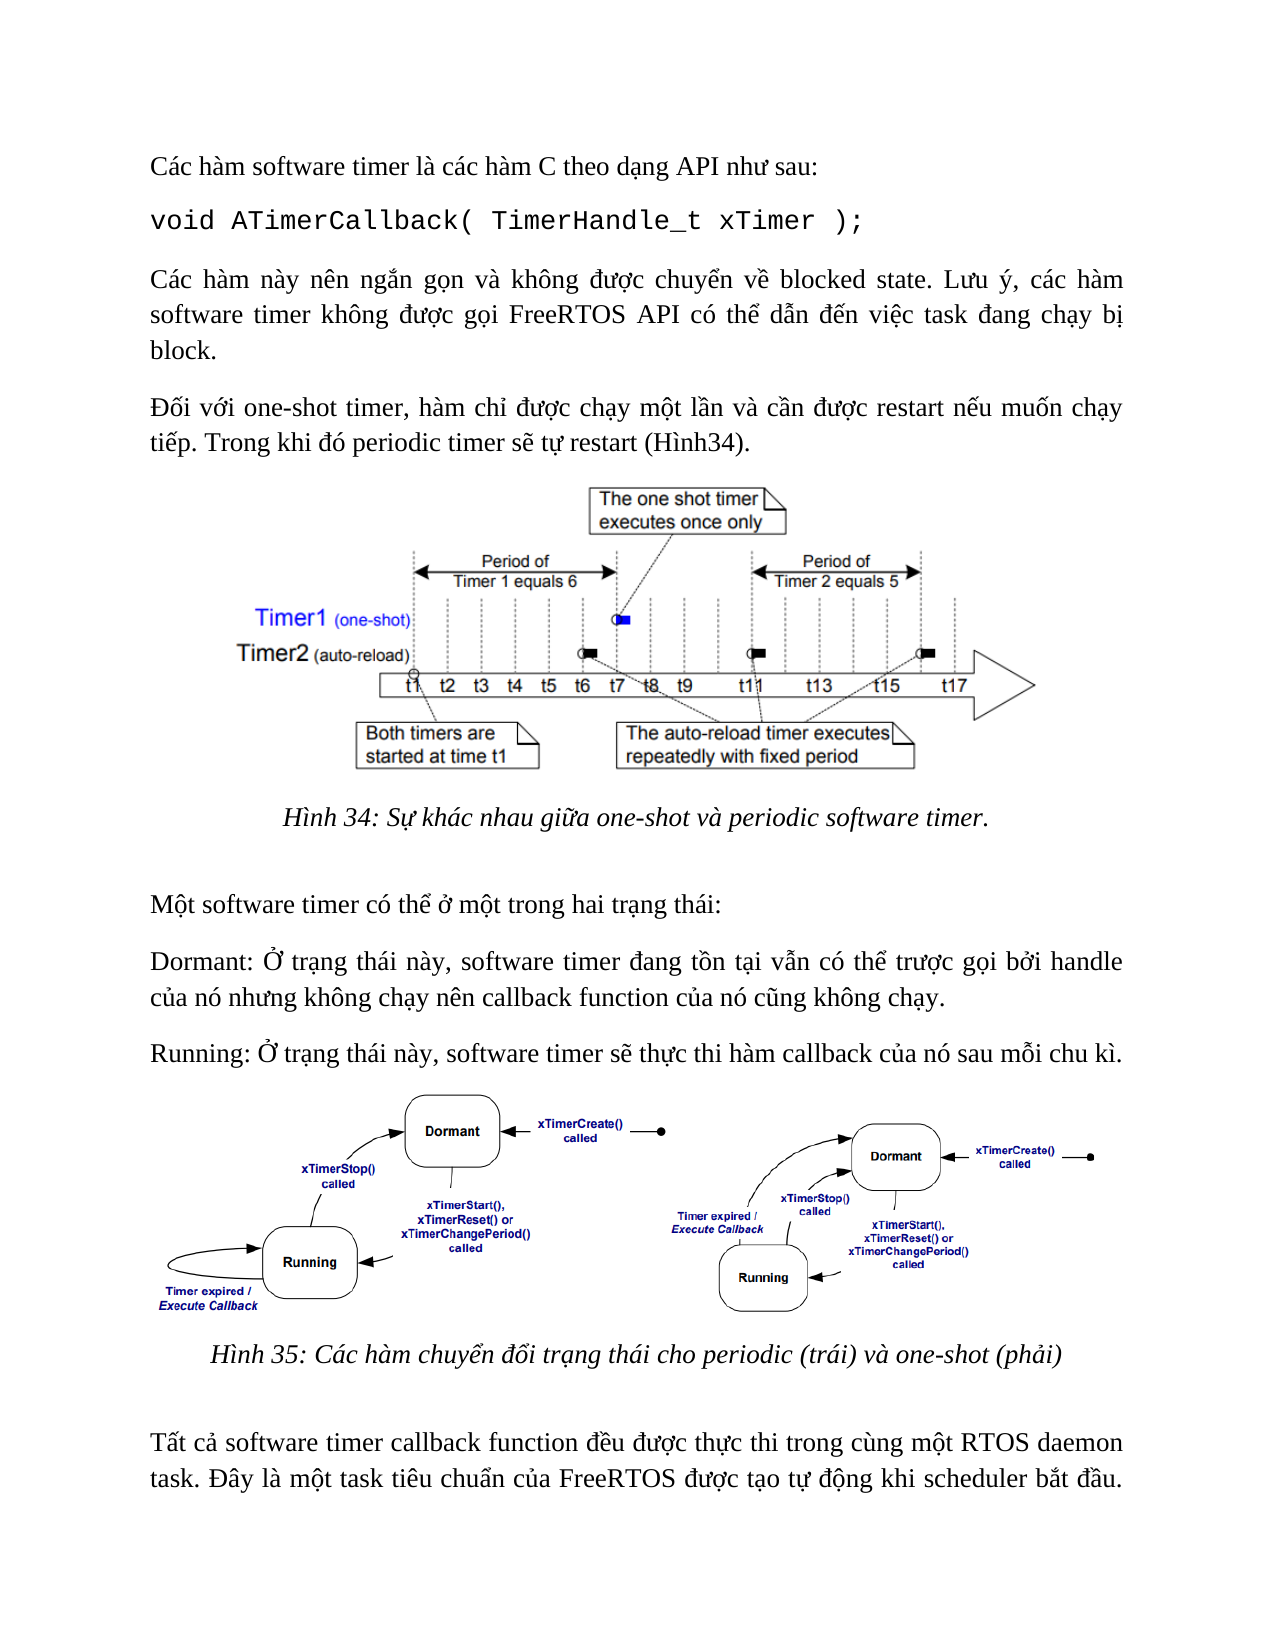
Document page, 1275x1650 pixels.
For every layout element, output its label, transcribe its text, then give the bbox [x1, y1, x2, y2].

text Một software timer có thể ở một trong hai trạng thái: [150, 888, 1125, 919]
text Các hàm software timer là các hàm C theo dạng API như sau: [150, 150, 1125, 181]
text Running: Ở trạng thái này, software timer sẽ thực thi hàm callback của nó sau mỗi chu kì. [150, 1037, 1125, 1068]
picture [233, 483, 1042, 776]
picture [156, 1093, 1095, 1314]
text void ATimerCallback( TimerHandle_t xTimer ); [150, 207, 1125, 237]
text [150, 1426, 1125, 1493]
text Các hàm này nên ngắn gọn và không được chuyển về blocked state. Lưu ý, các hàm software timer không được gọi FreeRTOS API có thể dẫn đến việc task đang chạy bị block. [150, 263, 1125, 365]
text Dormant: Ở trạng thái này, software timer đang tồn tại vẫn có thể trược gọi bởi handle của nó nhưng không chạy nên callback function của nó cũng không chạy. [150, 945, 1125, 1012]
text Đối với one-shot timer, hàm chỉ được chạy một lần và cần được restart nếu muốn chạy tiếp. Trong khi đó periodic timer sẽ tự restart (Hình34). [150, 391, 1125, 458]
